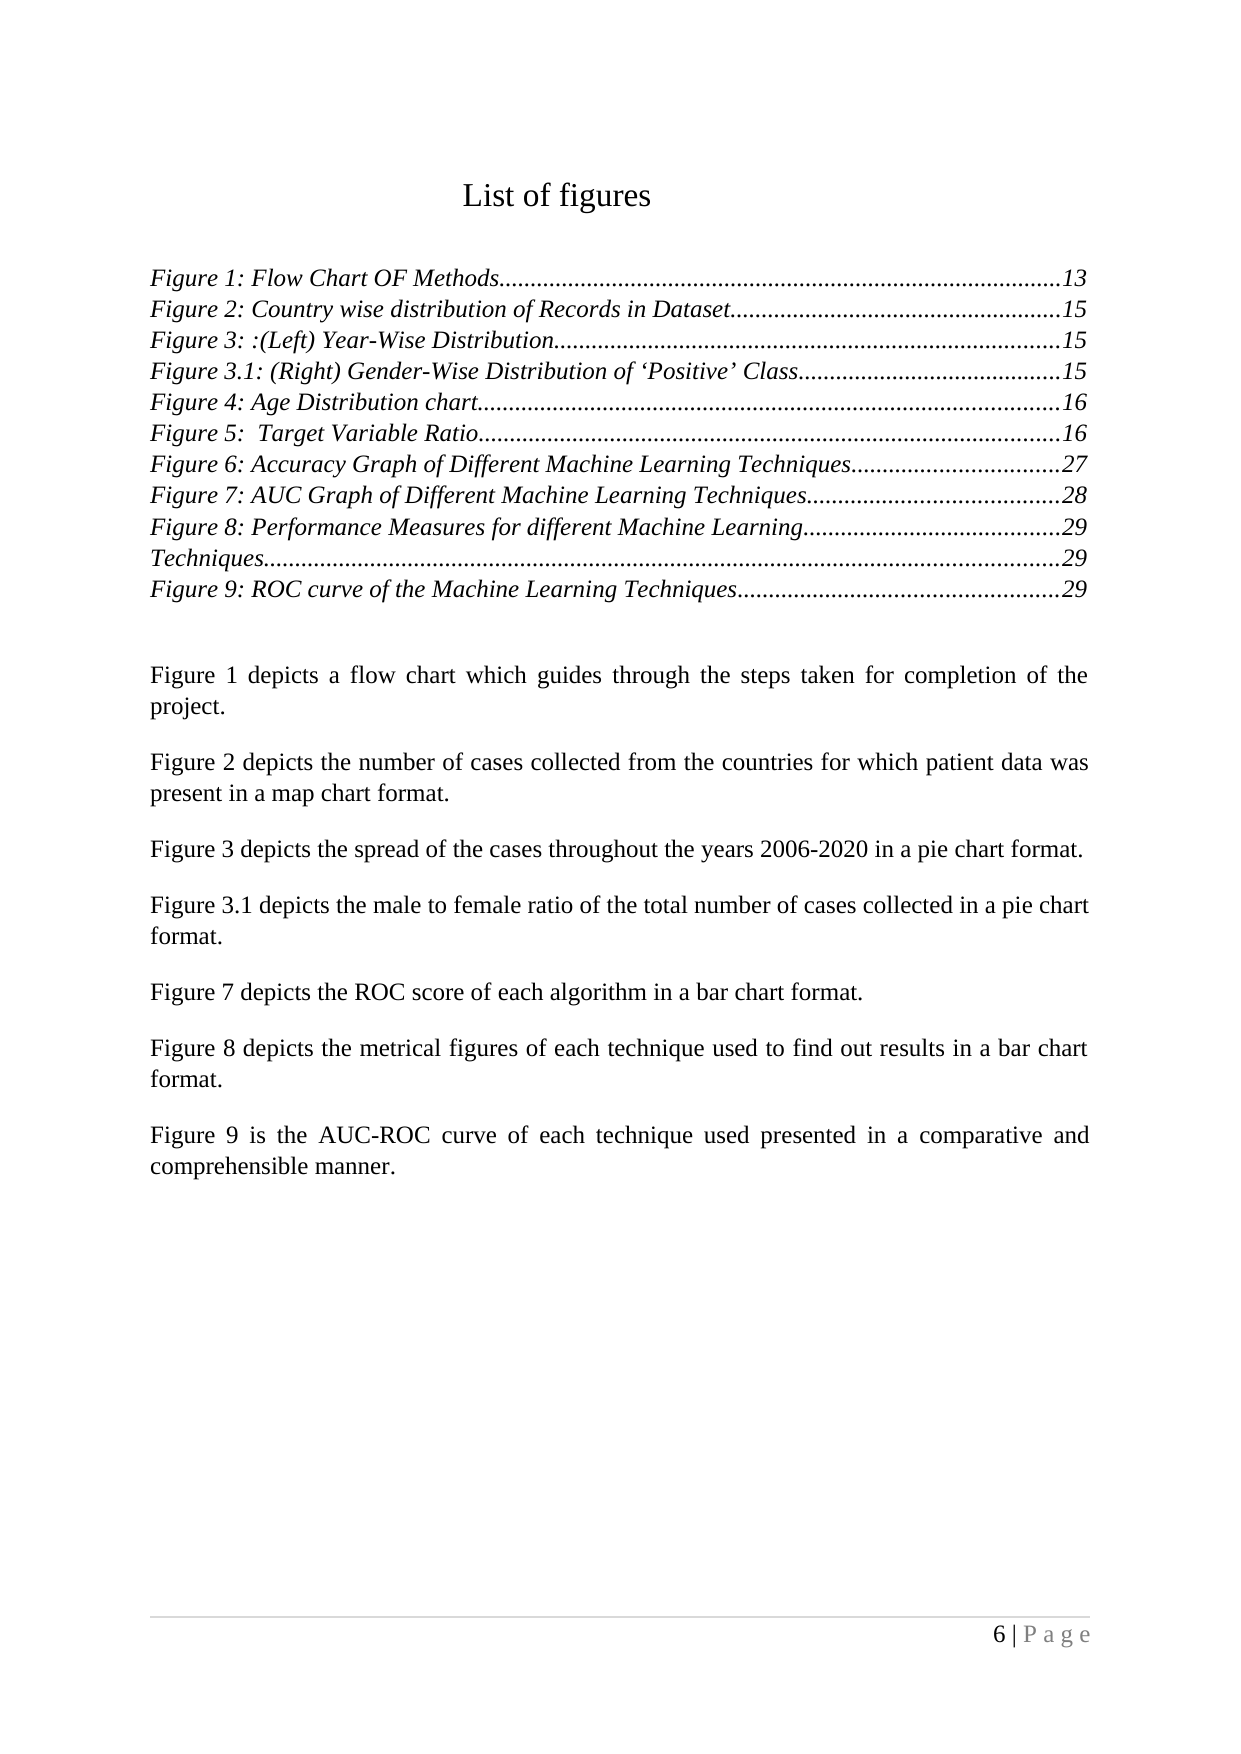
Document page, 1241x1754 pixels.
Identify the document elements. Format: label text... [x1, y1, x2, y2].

subtitle Figure 1 depicts a flow chart which guides through the steps taken for completion of the project. [150, 660, 1090, 720]
text Figure 9: ROC curve of the Machine Learning Techniques 29 [150, 574, 1090, 602]
subtitle Figure 3 depicts the spread of the cases throughout the years 2006-2020 in a pie chart format. [150, 834, 1090, 863]
text Figure 2: Country wise distribution of Records in Dataset 15 [150, 294, 1090, 323]
subtitle Figure 2 depicts the number of cases collected from the countries for which patient data was present in a map chart format. [150, 747, 1090, 807]
subtitle List of figures [150, 175, 1090, 213]
text Figure 6: Accuracy Graph of Different Machine Learning Techniques 27 [150, 449, 1090, 478]
text Figure 3.1: (Right) Gender-Wise Distribution of ‘Positive’ Class 15 [150, 356, 1090, 385]
text Figure 7: AUC Graph of Different Machine Learning Techniques 28 [150, 481, 1090, 509]
subtitle Figure 7 depicts the ROC score of each algorithm in a bar chart format. [150, 977, 1090, 1006]
subtitle Figure 8 depicts the metrical figures of each technique used to find out results in a bar chart format. [150, 1033, 1090, 1093]
text Figure 8: Performance Measures for different Machine Learning 29 [150, 512, 1090, 540]
text Techniques 29 [150, 543, 1090, 571]
text Figure 3: :(Left) Year-Wise Distribution 15 [150, 325, 1090, 354]
text Figure 1: Flow Chart OF Methods 13 [150, 263, 1090, 292]
subtitle Figure 9 is the AUC-ROC curve of each technique used presented in a comparative and comprehensible manner. [150, 1120, 1090, 1180]
subtitle Figure 3.1 depicts the male to female ratio of the total number of cases collected in a pie chart format. [150, 890, 1090, 950]
text Figure 5: Target Variable Ratio 16 [150, 418, 1090, 447]
text Figure 4: Age Distribution chart 16 [150, 387, 1090, 416]
